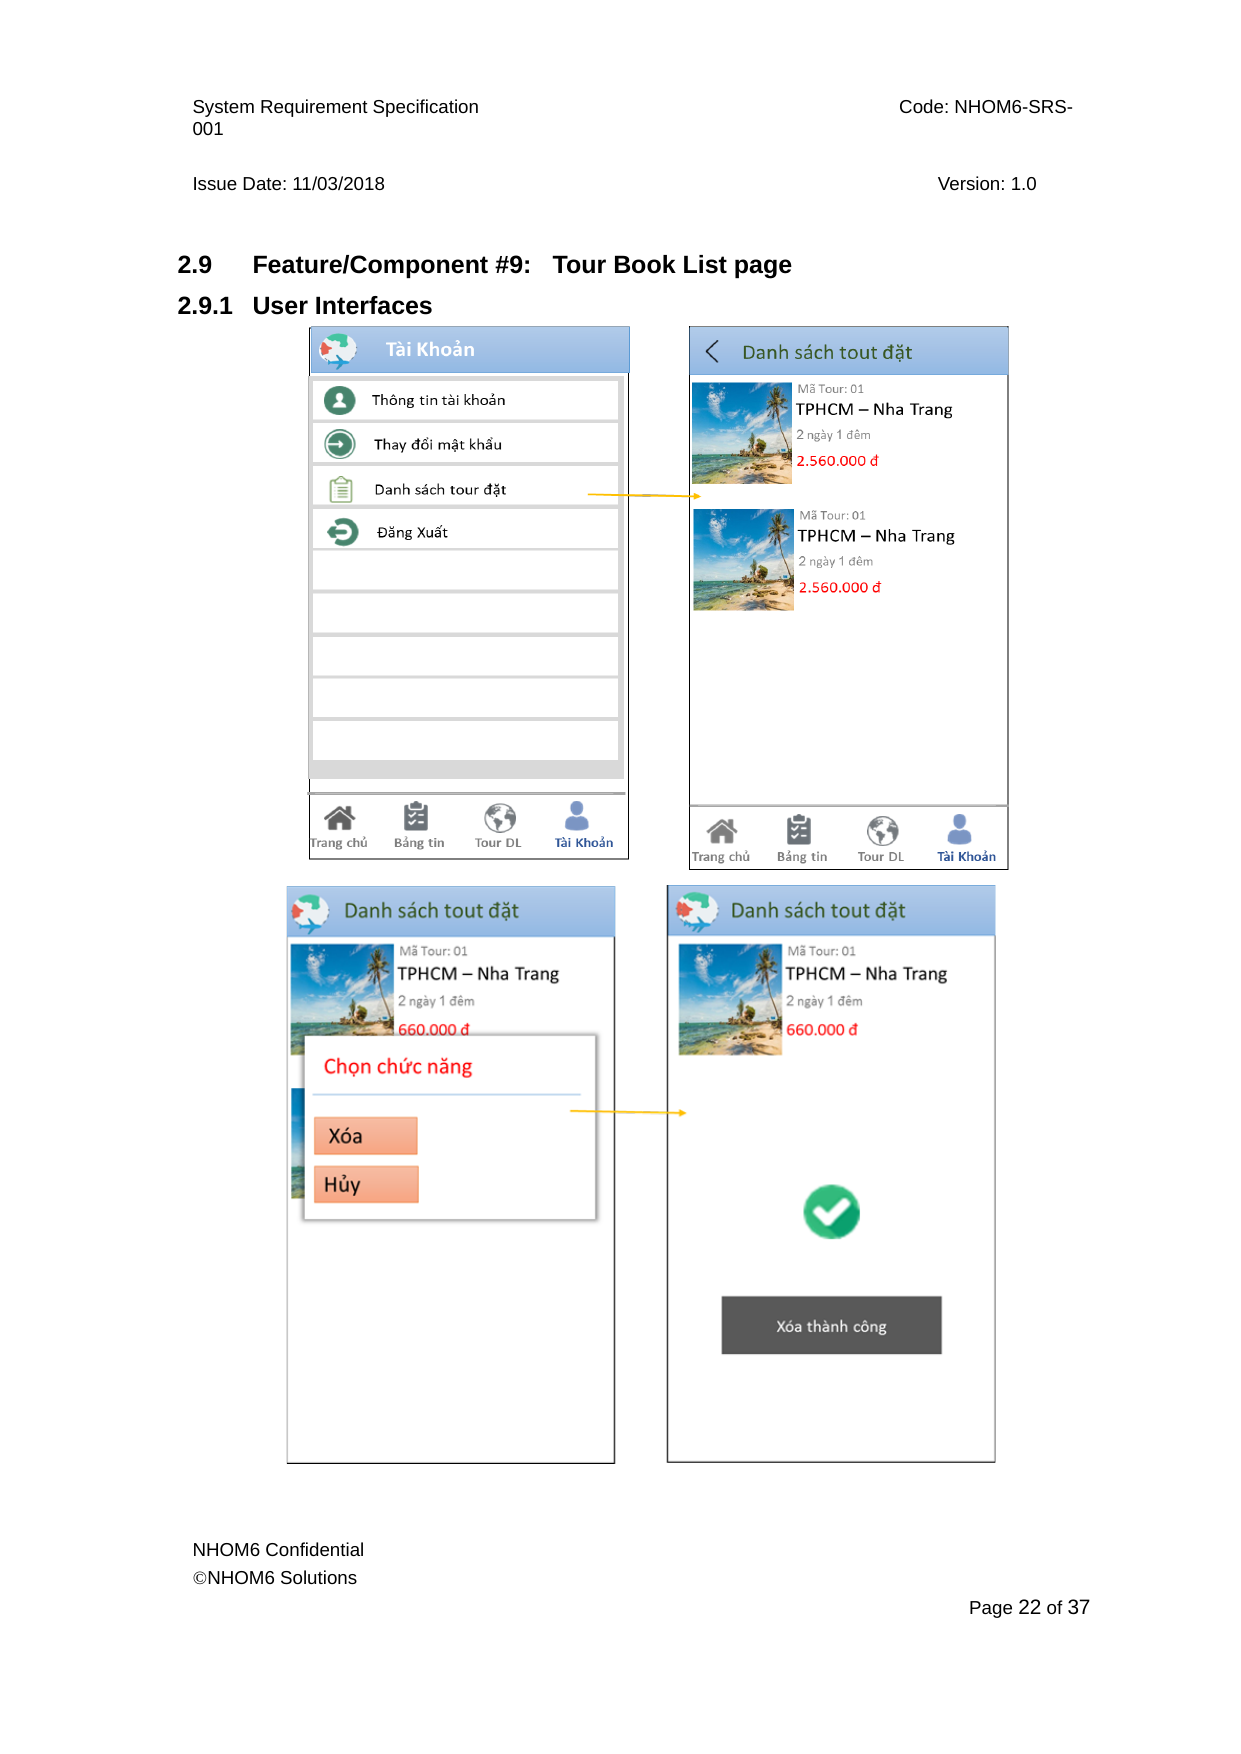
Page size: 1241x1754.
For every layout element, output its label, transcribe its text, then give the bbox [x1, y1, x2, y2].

subtitle Feature/Component #9: Tour Book List page [177, 250, 1090, 278]
picture [286, 885, 996, 1464]
picture [300, 326, 1010, 873]
subtitle User Interfaces [177, 291, 1090, 320]
